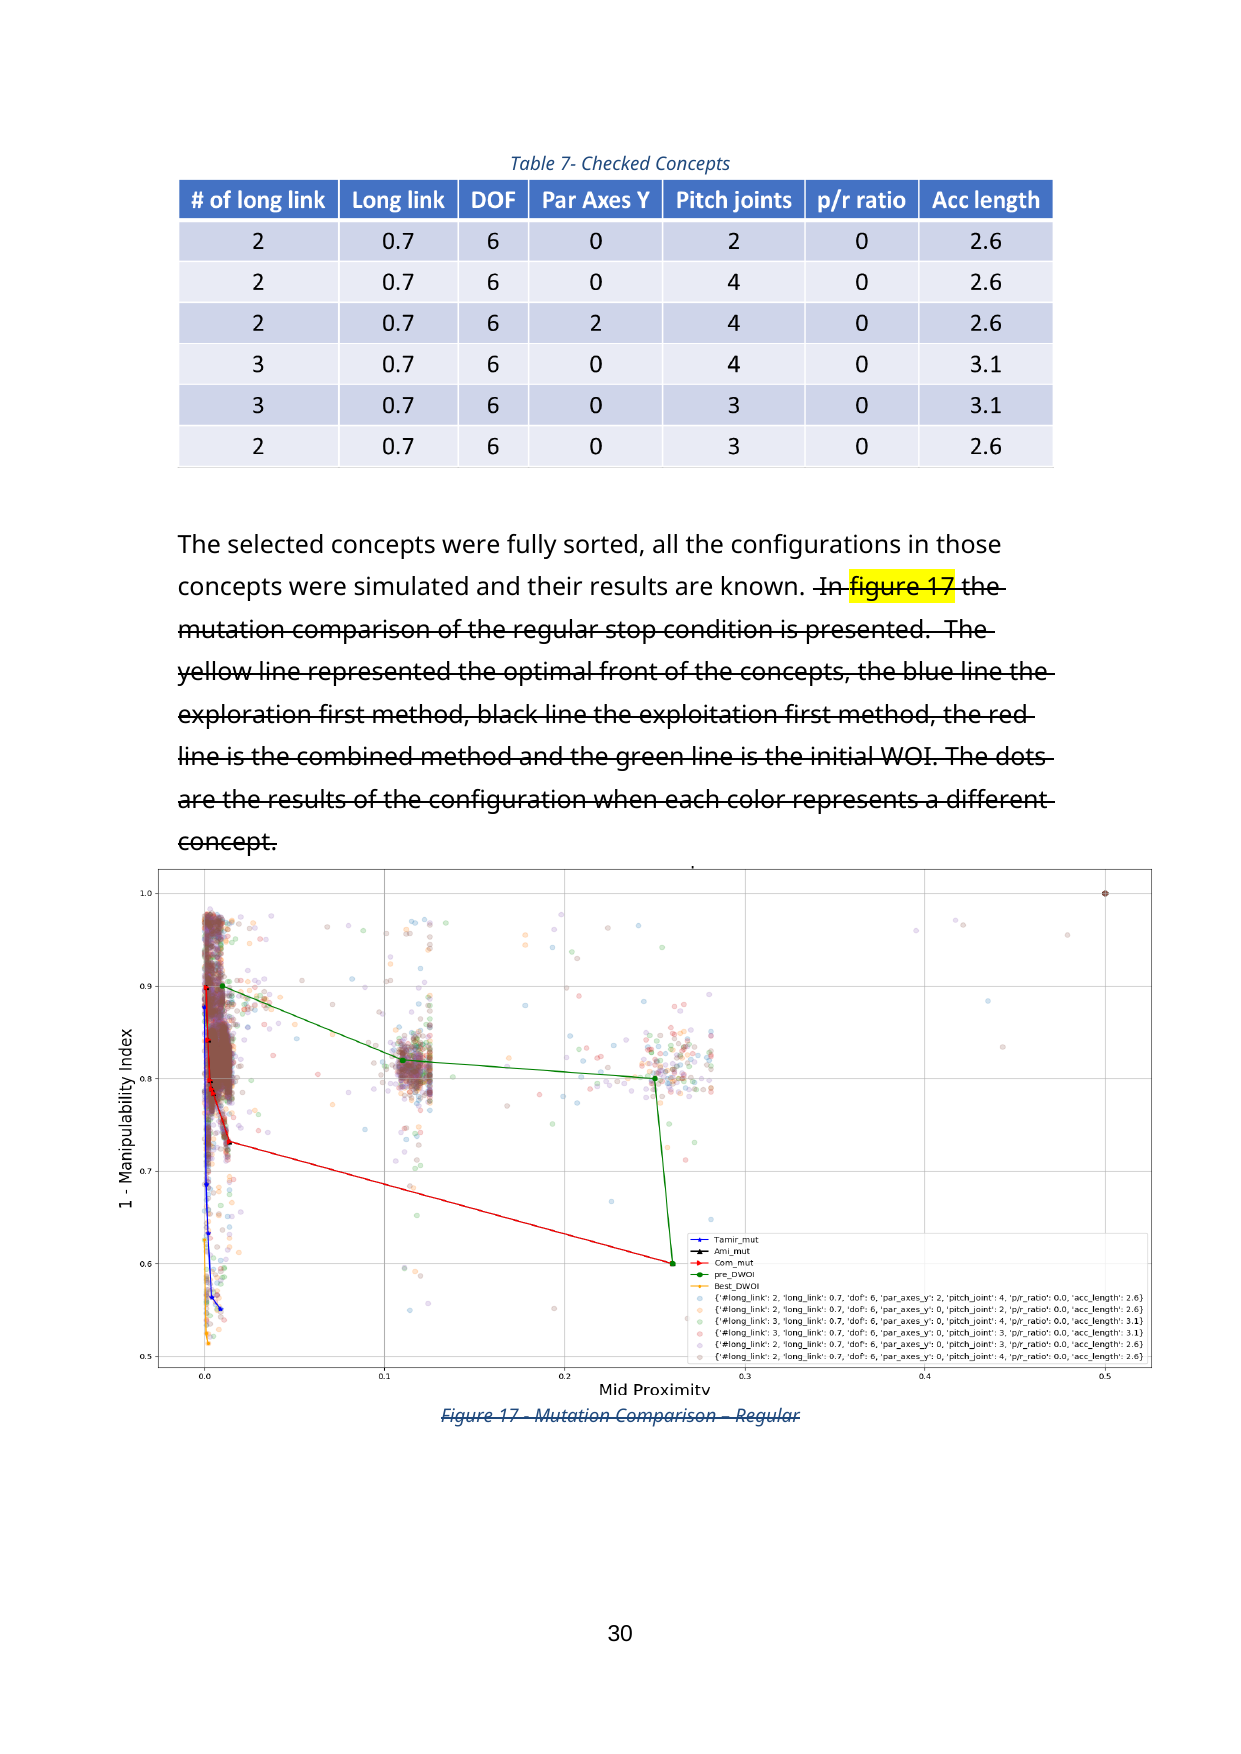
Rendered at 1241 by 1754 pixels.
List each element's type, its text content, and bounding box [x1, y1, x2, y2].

text Table 7- Checked Concepts [177, 150, 1063, 176]
picture [111, 866, 1153, 1395]
text The selected concepts were fully sorted, all the configurations in those concepts were simulated and their results are known. In figure 17 the mutation comparison of the regular stop condition is presented. The yellow line represented the optimal front of the concepts, the blue line the exploration first method, black line the exploitation first method, the red line is the combined method and the green line is the initial WOI. The dots are the results of the configuration when each color represents a different concept. [177, 526, 1063, 858]
picture [177, 175, 1055, 476]
text Figure 17 - Mutation Comparison – Regular [177, 1403, 1063, 1428]
